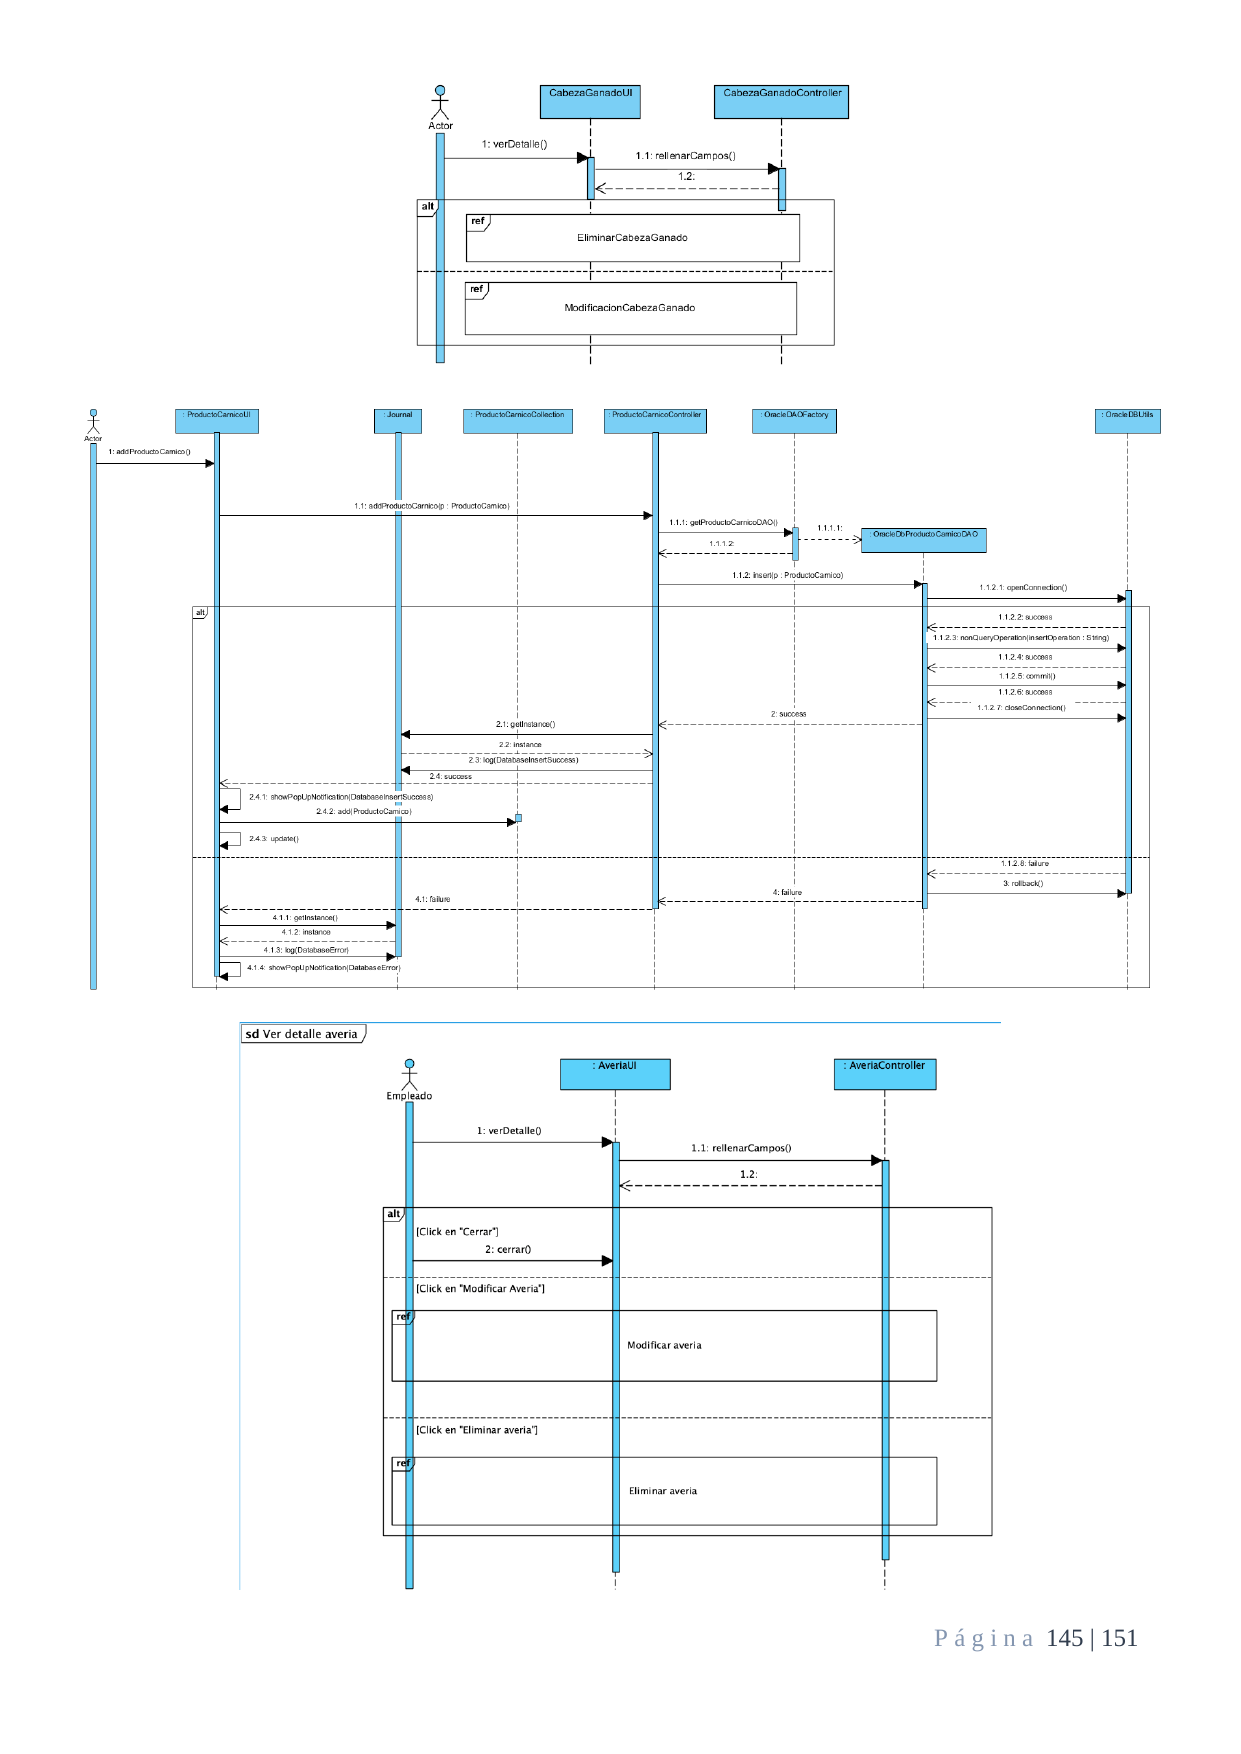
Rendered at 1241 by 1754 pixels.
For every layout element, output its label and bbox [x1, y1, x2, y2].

picture [377, 75, 863, 373]
picture [76, 401, 1165, 994]
picture [239, 1022, 1001, 1590]
